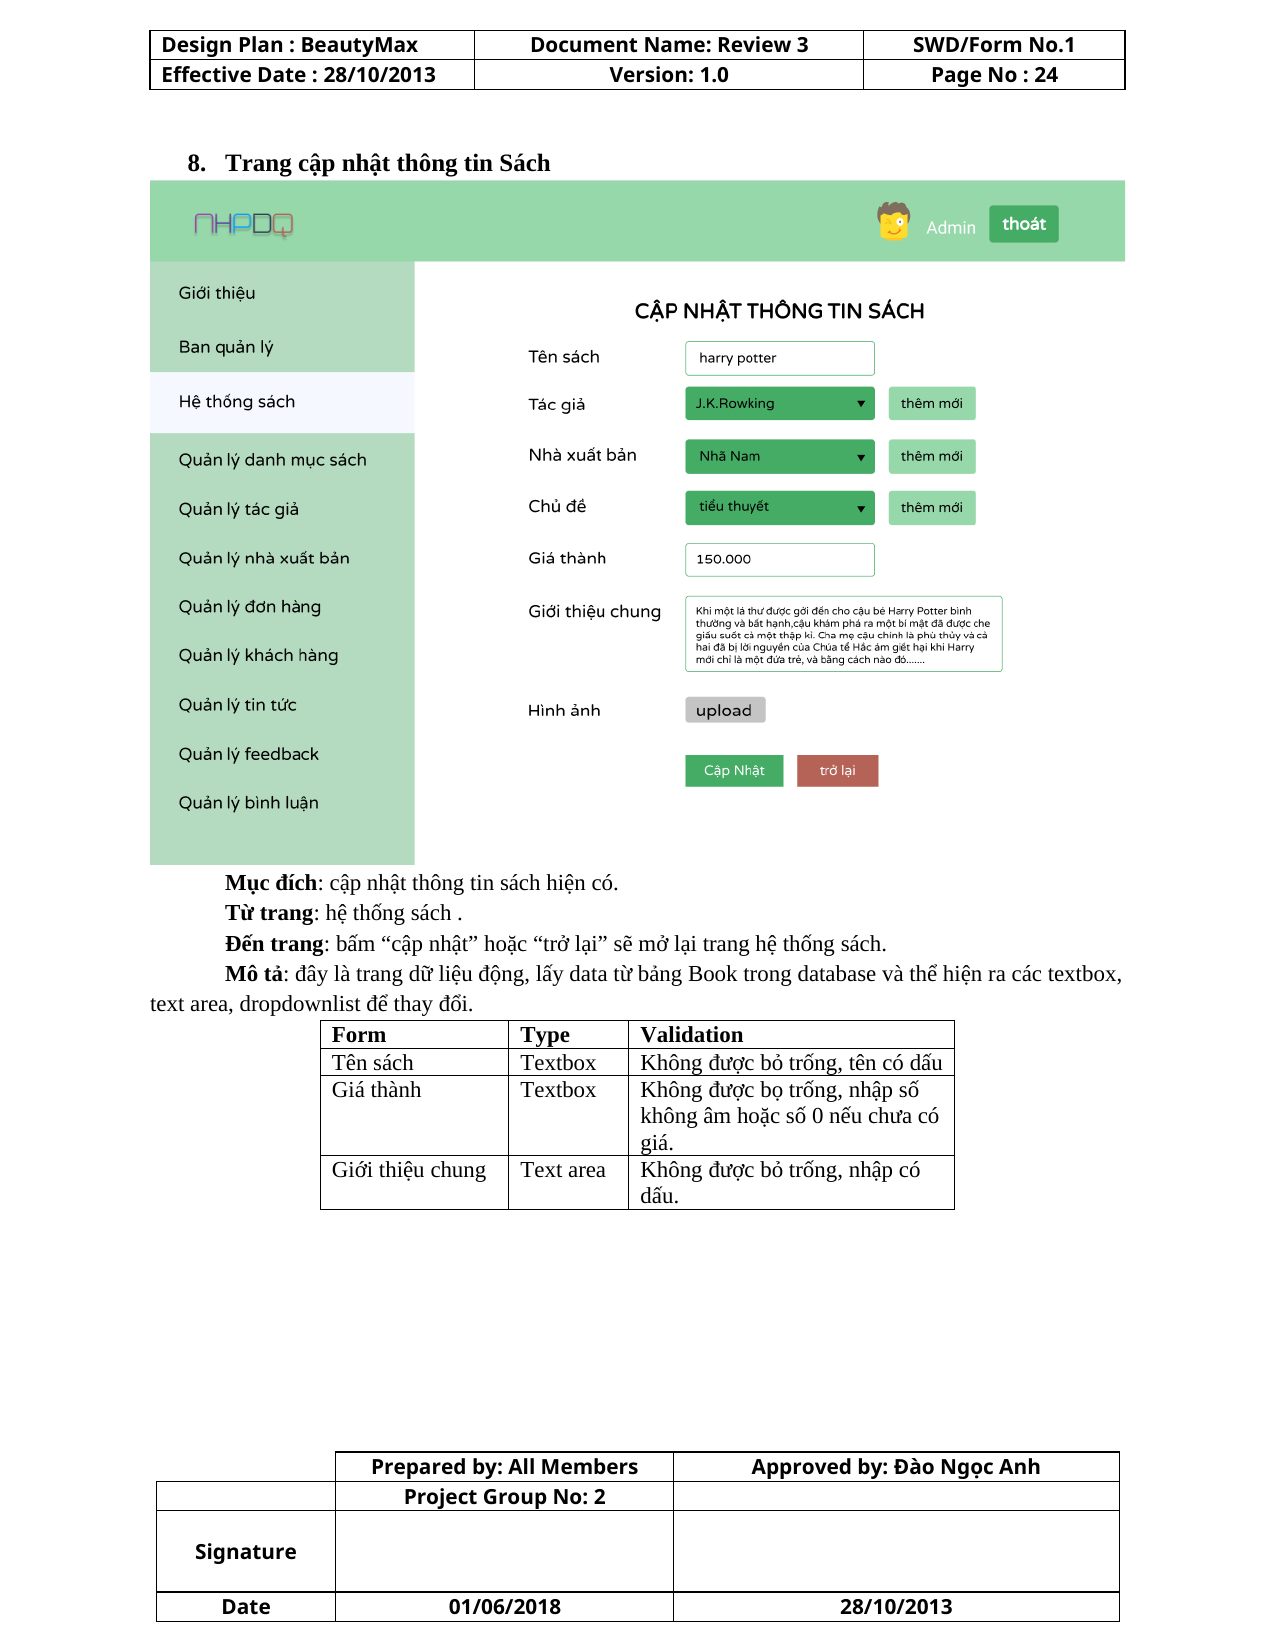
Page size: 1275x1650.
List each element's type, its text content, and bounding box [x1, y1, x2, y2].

table_cell Giới thiệu chung [321, 1156, 508, 1209]
text Đến trang: bấm “cập nhật” hoặc “trở lại” sẽ mở lại trang hệ thống sách. [150, 929, 1125, 956]
table_cell Tên sách [321, 1049, 508, 1075]
table_cell Không được bỏ trống, tên có dấu [629, 1049, 954, 1075]
list Mục đích: cập nhật thông tin sách hiện có. [225, 869, 1125, 896]
table_cell Giá thành [321, 1076, 508, 1155]
text Mô tả: đây là trang dữ liệu động, lấy data từ bảng Book trong database và thể hiện ra các textbox, text area, dropdownlist để thay đổi. [150, 960, 1125, 1016]
table_cell Không được bỏ trống, nhập có dấu. [629, 1156, 954, 1209]
text Từ trang: hệ thống sách . [150, 899, 1125, 926]
table_header Type [509, 1021, 628, 1048]
table_cell Textbox [509, 1049, 628, 1075]
picture [150, 180, 1125, 865]
table_cell Textbox [509, 1076, 628, 1155]
table_header Form [321, 1021, 508, 1048]
table_header Validation [629, 1021, 954, 1048]
table_cell Text area [509, 1156, 628, 1209]
list Trang cập nhật thông tin Sách [187, 148, 1125, 177]
table_cell Không được bọ trống, nhập số không âm hoặc số 0 nếu chưa có giá. [629, 1076, 954, 1155]
